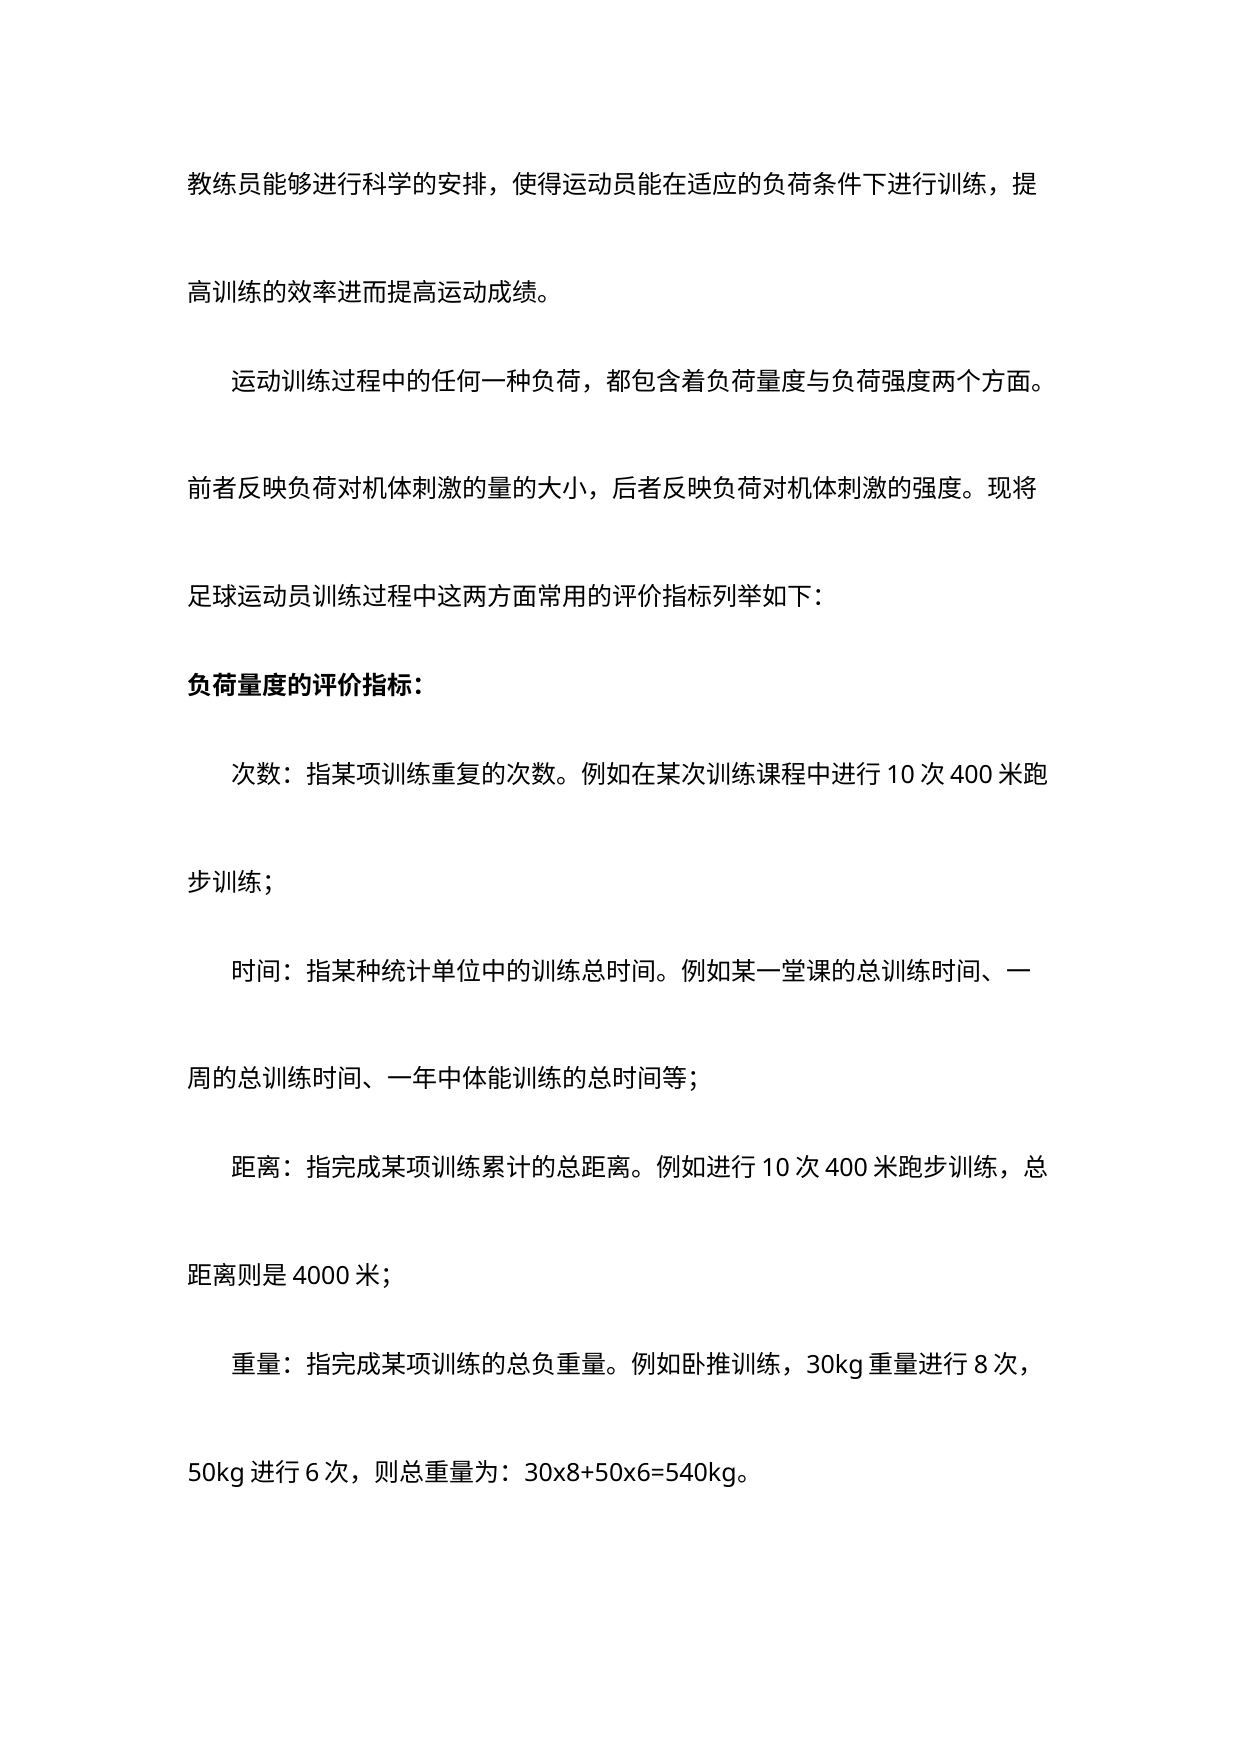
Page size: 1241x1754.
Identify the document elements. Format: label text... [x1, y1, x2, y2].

text 负荷量度的评价指标： [187, 651, 1053, 716]
text 运动训练过程中的任何一种负荷，都包含着负荷量度与负荷强度两个方面。前者反映负荷对机体刺激的量的大小，后者反映负荷对机体刺激的强度。现将足球运动员训练过程中这两方面常用的评价指标列举如下： [187, 347, 1053, 627]
text 时间：指某种统计单位中的训练总时间。例如某一堂课的总训练时间、一周的总训练时间、一年中体能训练的总时间等； [187, 937, 1053, 1109]
text 次数：指某项训练重复的次数。例如在某次训练课程中进行10次400米跑步训练； [187, 740, 1053, 913]
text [187, 150, 1053, 323]
text 距离：指完成某项训练累计的总距离。例如进行10次400米跑步训练，总距离则是4000米； [187, 1133, 1053, 1306]
text 重量：指完成某项训练的总负重量。例如卧推训练，30kg重量进行8次，50kg进行6次，则总重量为：30x8+50x6=540kg。 [187, 1330, 1053, 1503]
